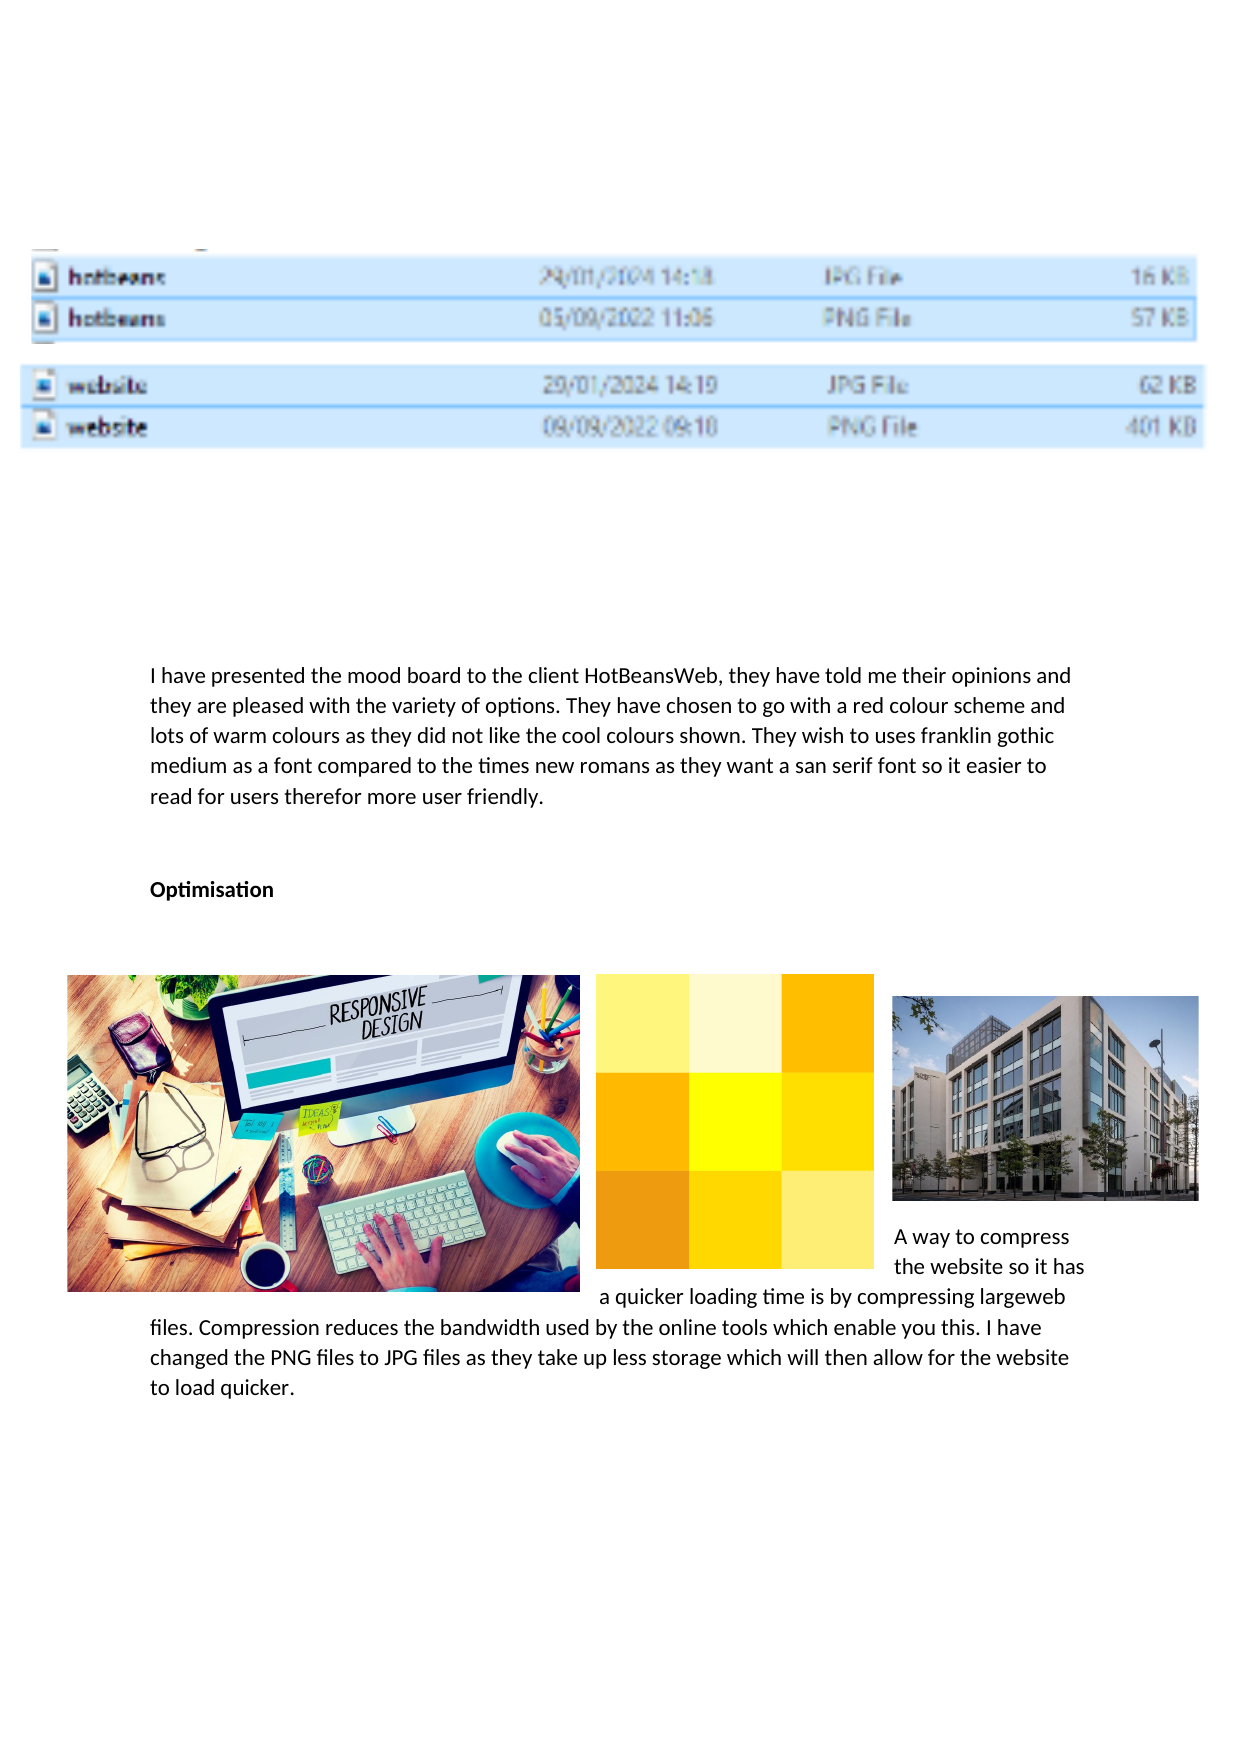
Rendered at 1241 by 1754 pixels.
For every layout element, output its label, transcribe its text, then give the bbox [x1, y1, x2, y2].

text I have presented the mood board to the client HotBeansWeb, they have told me their opinions and they are pleased with the variety of options. They have chosen to go with a red colour scheme and lots of warm colours as they did not like the cool colours shown. They wish to uses franklin gothic medium as a font compared to the times new romans as they want a san serif font so it easier to read for users therefor more user friendly. [150, 661, 1090, 810]
picture [19, 360, 1221, 455]
picture [67, 975, 580, 1292]
picture [596, 974, 874, 1269]
picture [892, 996, 1199, 1201]
text Optimisation [150, 876, 1090, 904]
text A way to compress the website so it has a quicker loading time is by compressing largeweb files. Compression reduces the bandwidth used by the online tools which enable you this. I have changed the PNG files to JPG files as they take up less storage which will then allow for the website to load quicker. [150, 1016, 1090, 1401]
picture [31, 249, 1209, 344]
